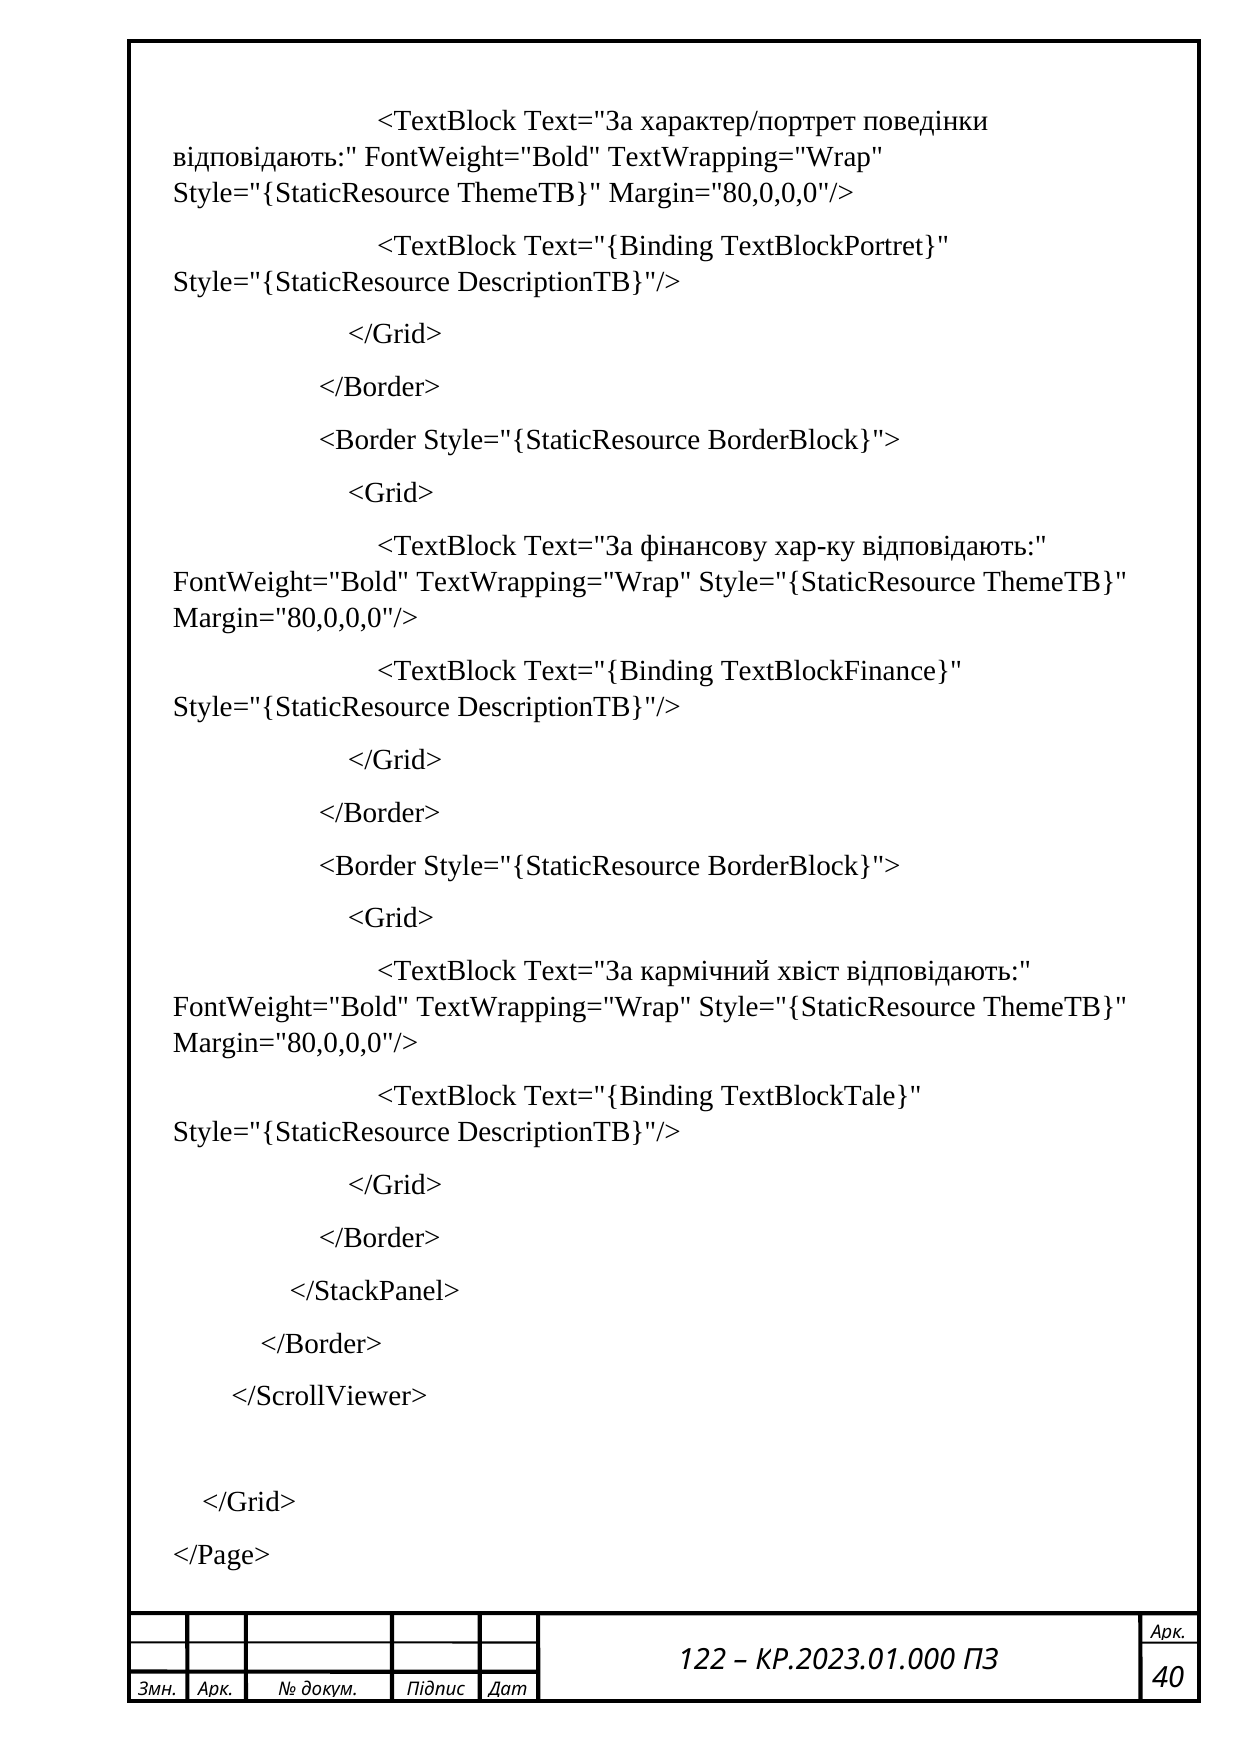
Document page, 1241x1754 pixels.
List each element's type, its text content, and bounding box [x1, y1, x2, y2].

text <Grid> [173, 475, 1152, 509]
text <TextBlock Text="{Binding TextBlockTale}" Style="{StaticResource DescriptionTB}"/> [173, 1078, 1152, 1148]
text <Border Style="{StaticResource BorderBlock}"> [173, 848, 1152, 881]
text <Grid> [173, 900, 1152, 934]
text </Grid> [173, 317, 1152, 350]
text <TextBlock Text="За характер/портрет поведінки відповідають:" FontWeight="Bold" TextWrapping="Wrap" Style="{StaticResource ThemeTB}" Margin="80,0,0,0"/> [173, 103, 1152, 208]
text </Border> [173, 1326, 1152, 1359]
text <TextBlock Text="За фінансову хар-ку відповідають:" FontWeight="Bold" TextWrapping="Wrap" Style="{StaticResource ThemeTB}" Margin="80,0,0,0"/> [173, 528, 1152, 634]
text <TextBlock Text="{Binding TextBlockFinance}" Style="{StaticResource DescriptionTB}"/> [173, 653, 1152, 723]
text </ScrollViewer> [173, 1378, 1152, 1412]
text </Grid> [173, 742, 1152, 776]
text <TextBlock Text="За кармічний хвіст відповідають:" FontWeight="Bold" TextWrapping="Wrap" Style="{StaticResource ThemeTB}" Margin="80,0,0,0"/> [173, 953, 1152, 1059]
text <Border Style="{StaticResource BorderBlock}"> [173, 422, 1152, 456]
text </Border> [173, 369, 1152, 403]
text </Grid> [173, 1167, 1152, 1201]
text </Border> [173, 1220, 1152, 1254]
text </StackPanel> [173, 1273, 1152, 1306]
text </Page> [173, 1537, 1152, 1571]
text </Grid> [173, 1484, 1152, 1518]
text </Border> [173, 795, 1152, 828]
text <TextBlock Text="{Binding TextBlockPortret}" Style="{StaticResource DescriptionTB}"/> [173, 228, 1152, 297]
